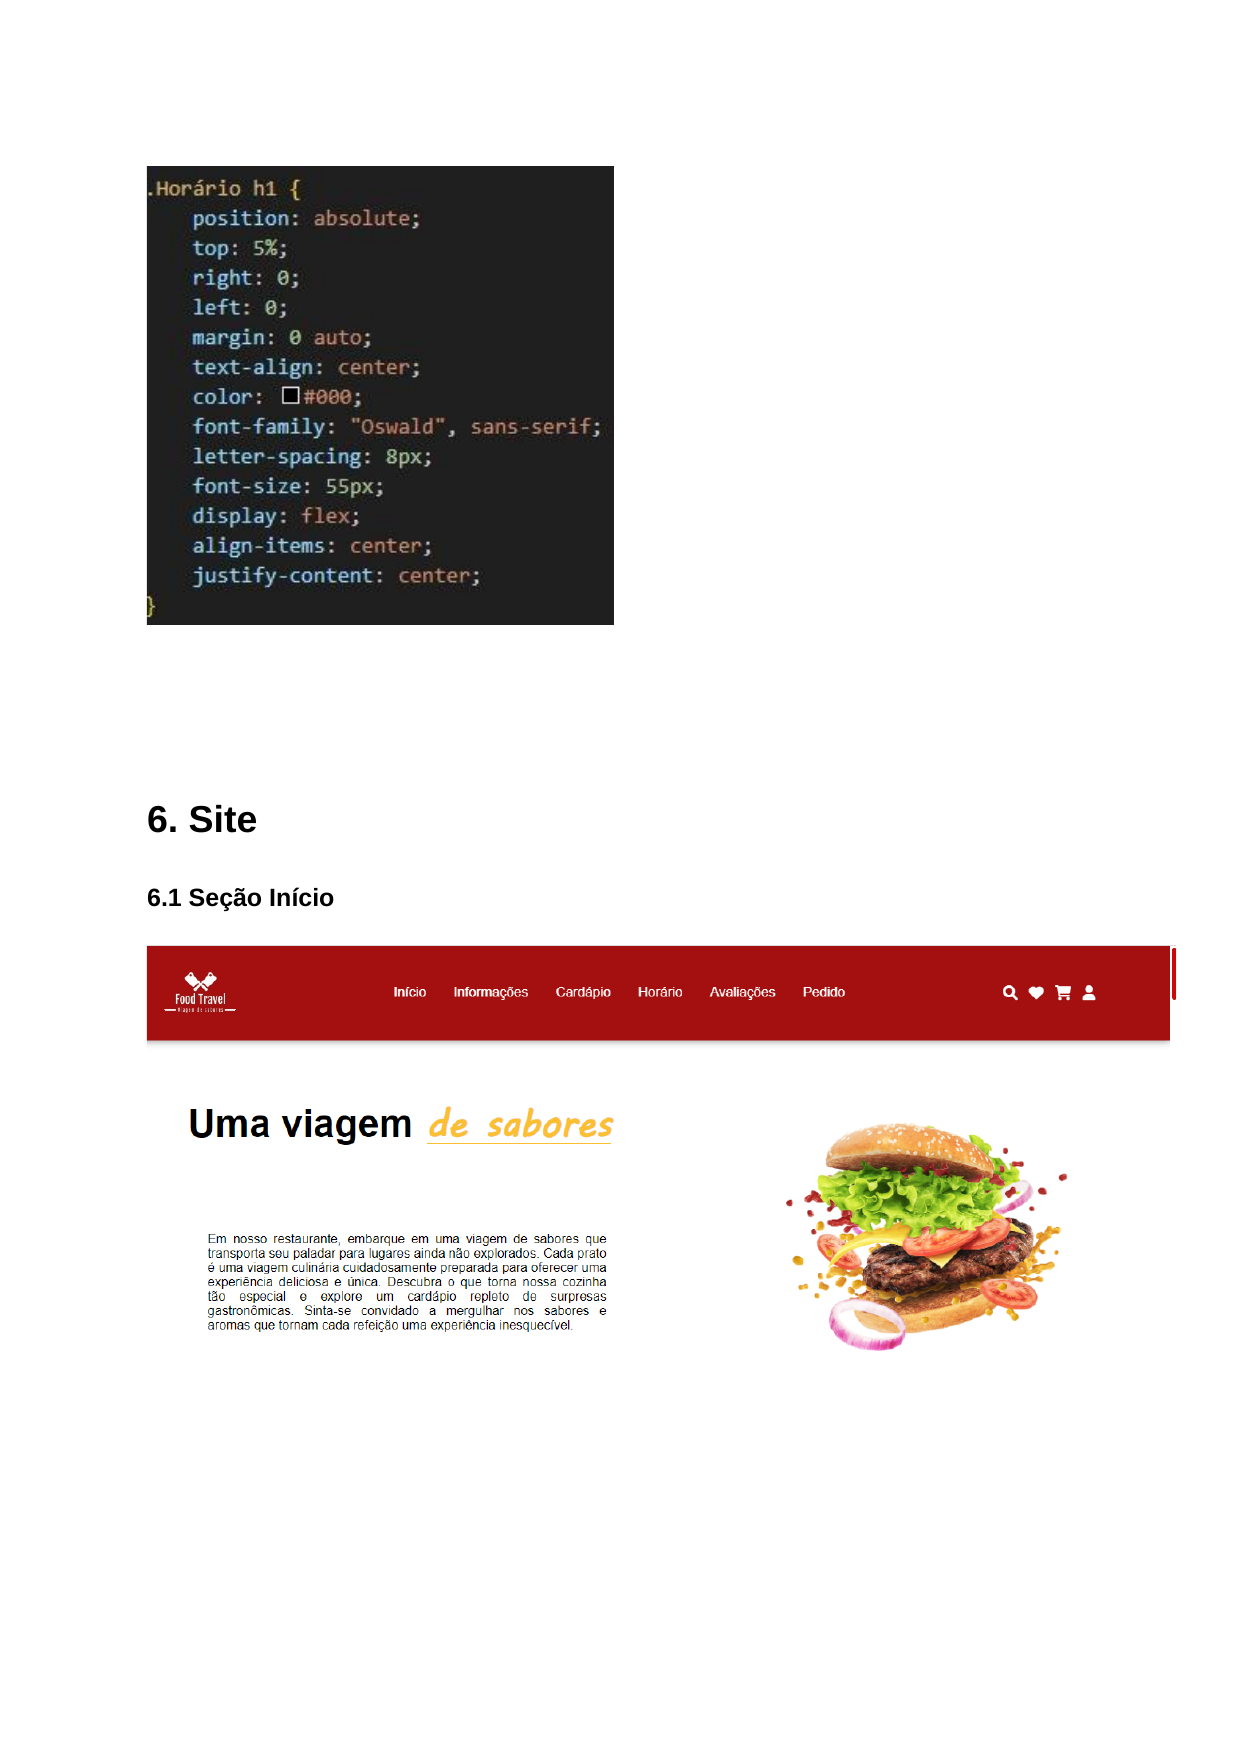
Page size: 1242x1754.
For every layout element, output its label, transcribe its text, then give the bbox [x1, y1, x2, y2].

text 6.1 Seção Início [147, 883, 1144, 912]
picture [146, 945, 1177, 1369]
picture [146, 166, 614, 625]
text 6. Site [147, 797, 1144, 840]
